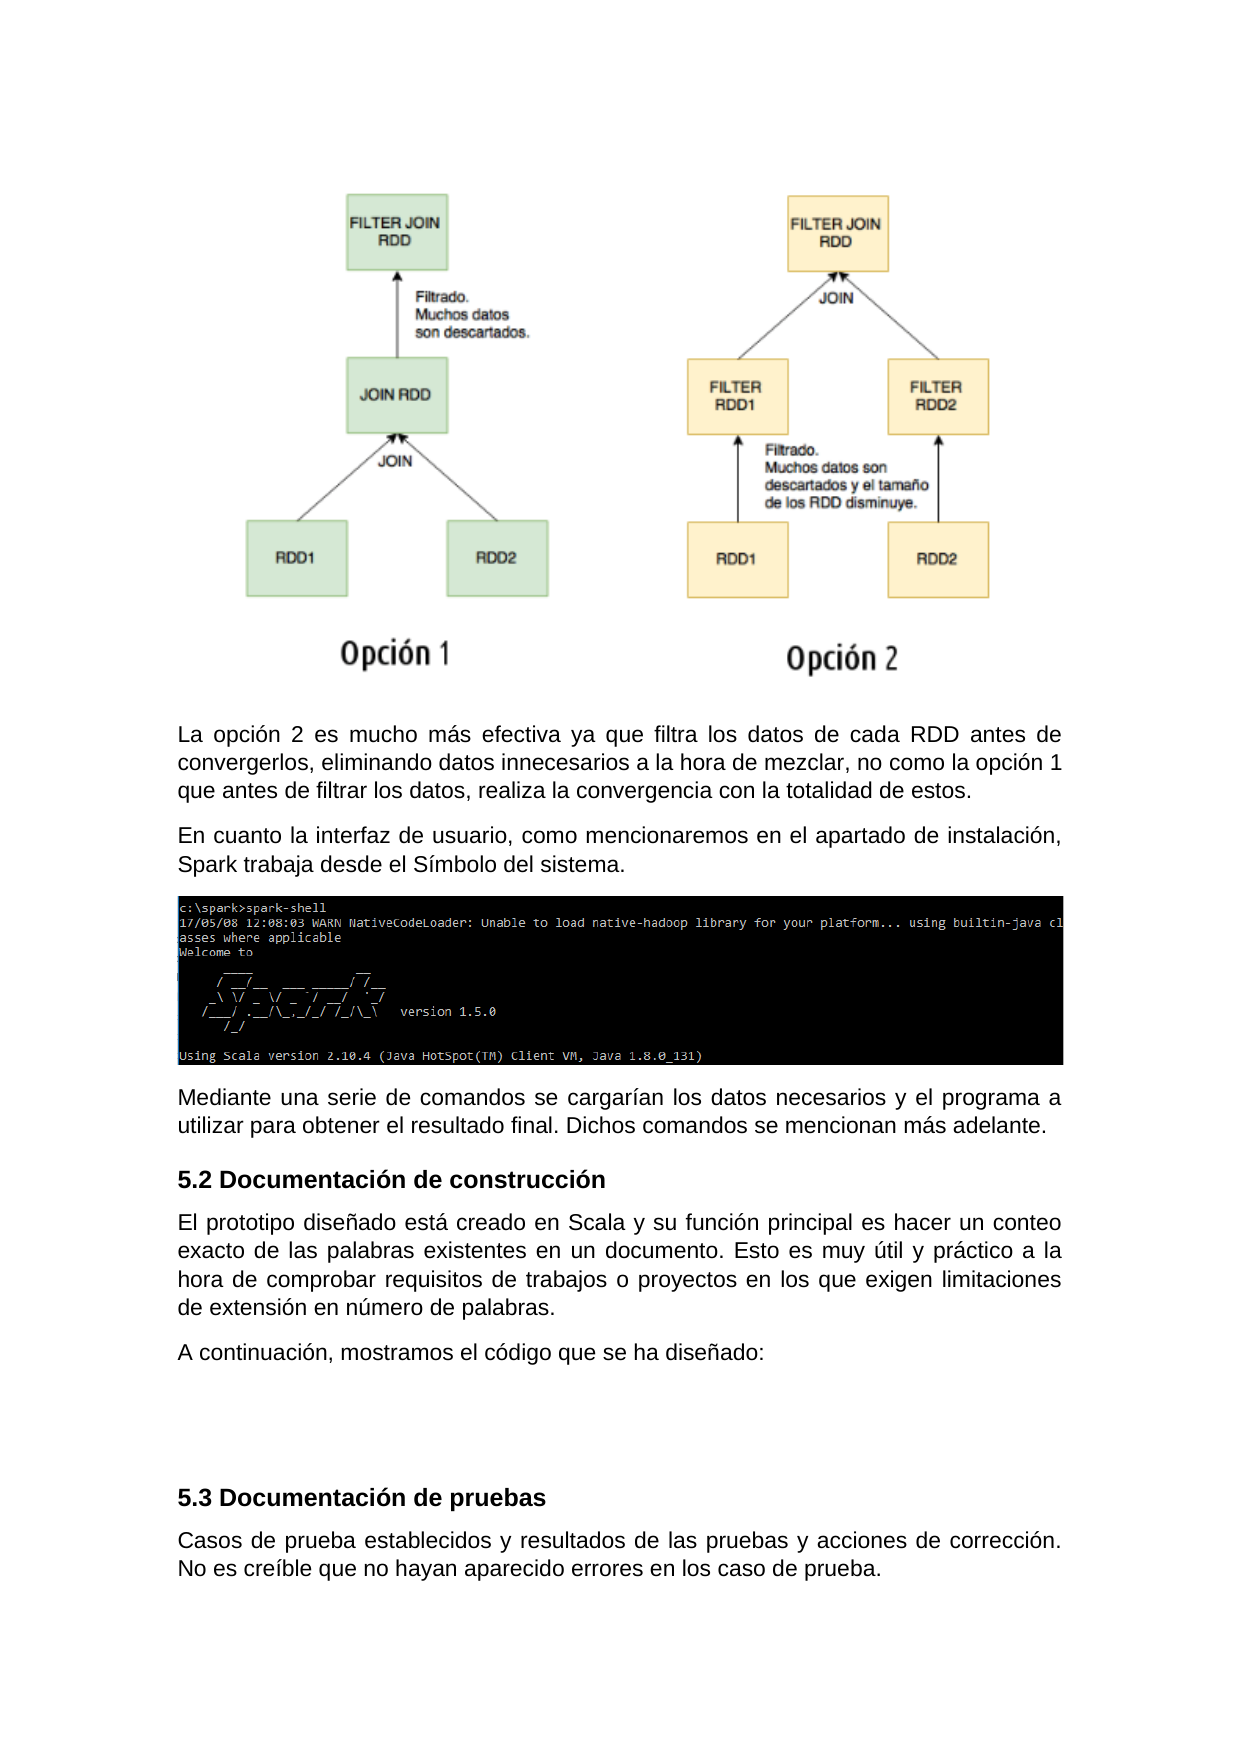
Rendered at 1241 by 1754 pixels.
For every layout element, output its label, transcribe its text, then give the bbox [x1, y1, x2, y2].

text El prototipo diseñado está creado en Scala y su función principal es hacer un conteo exacto de las palabras existentes en un documento. Esto es muy útil y práctico a la hora de comprobar requisitos de trabajos o proyectos en los que exigen limitaciones de extensión en número de palabras. [177, 1209, 1063, 1321]
subtitle 5.2 Documentación de construcción [177, 1165, 1063, 1194]
text Mediante una serie de comandos se cargarían los datos necesarios y el programa a utilizar para obtener el resultado final. Dichos comandos se mencionan más adelante. [177, 1083, 1063, 1138]
text La opción 2 es mucho más efectiva ya que filtra los datos de cada RDD antes de convergerlos, eliminando datos innecesarios a la hora de mezclar, no como la opción 1 que antes de filtrar los datos, realiza la convergencia con la totalidad de estos. [177, 721, 1063, 804]
subtitle 5.3 Documentación de pruebas [177, 1483, 1063, 1512]
text Casos de prueba establecidos y resultados de las pruebas y acciones de corrección. No es creíble que no hayan aparecido errores en los caso de prueba. [177, 1527, 1063, 1581]
picture [205, 147, 1035, 702]
text A continuación, mostramos el código que se ha diseñado: [177, 1339, 1063, 1366]
text En cuanto la interfaz de usuario, como mencionaremos en el apartado de instalación, Spark trabaja desde el Símbolo del sistema. [177, 822, 1063, 877]
picture [177, 896, 1064, 1065]
